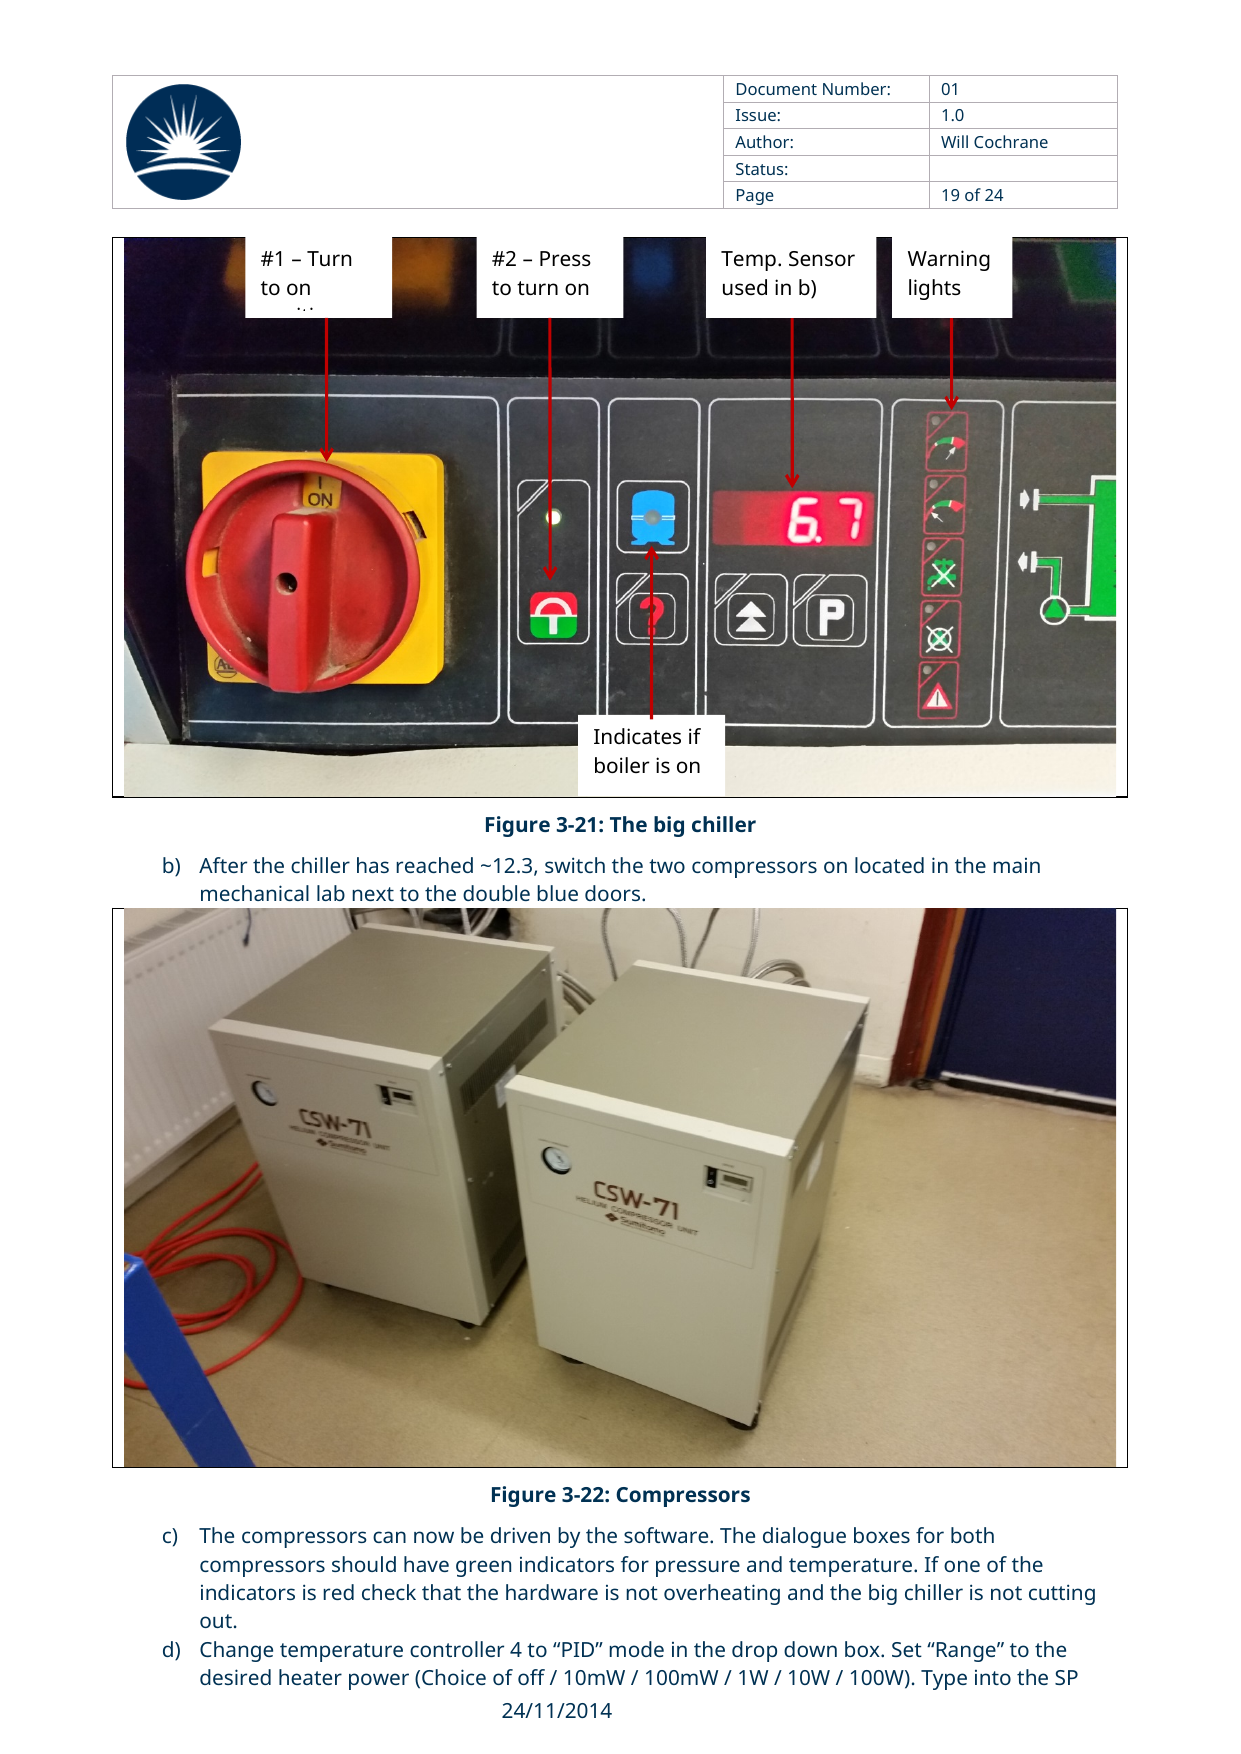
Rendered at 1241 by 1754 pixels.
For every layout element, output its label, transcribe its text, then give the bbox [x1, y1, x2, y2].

table_cell [113, 238, 124, 796]
list The compressors can now be driven by the software. The dialogue boxes for both compressors should have green indicators for pressure and temperature. If one of the indicators is red check that the hardware is not overheating and the big chiller is not cutting out. [162, 1521, 1116, 1635]
picture [124, 238, 1117, 797]
table_header [1117, 909, 1127, 1467]
table_header [113, 909, 124, 1467]
picture [124, 82, 243, 202]
picture [124, 908, 1117, 1467]
list After the chiller has reached ~12.3, switch the two compressors on located in the main mechanical lab next to the double blue doors. [162, 851, 1116, 908]
table_cell [1117, 238, 1127, 796]
